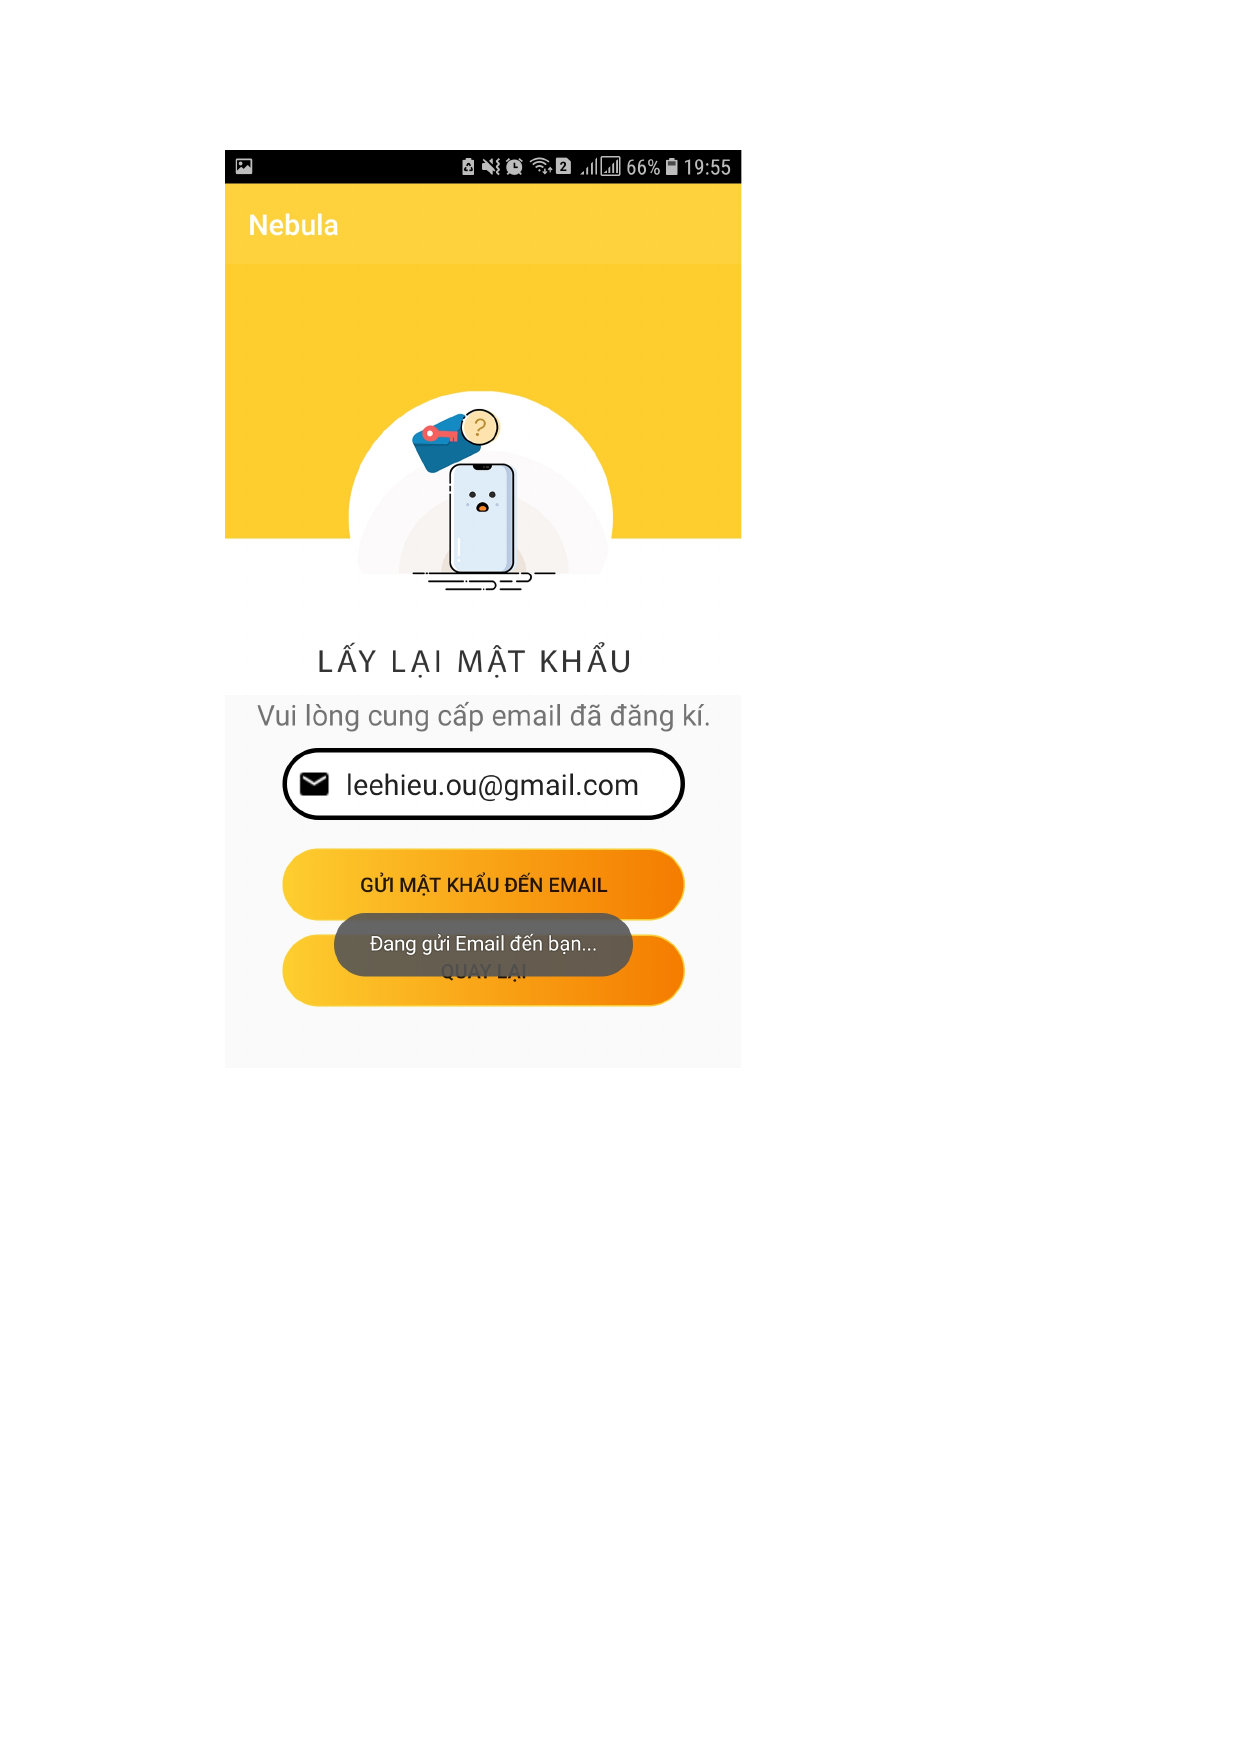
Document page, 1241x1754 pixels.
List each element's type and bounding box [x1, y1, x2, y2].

picture [225, 150, 742, 1068]
